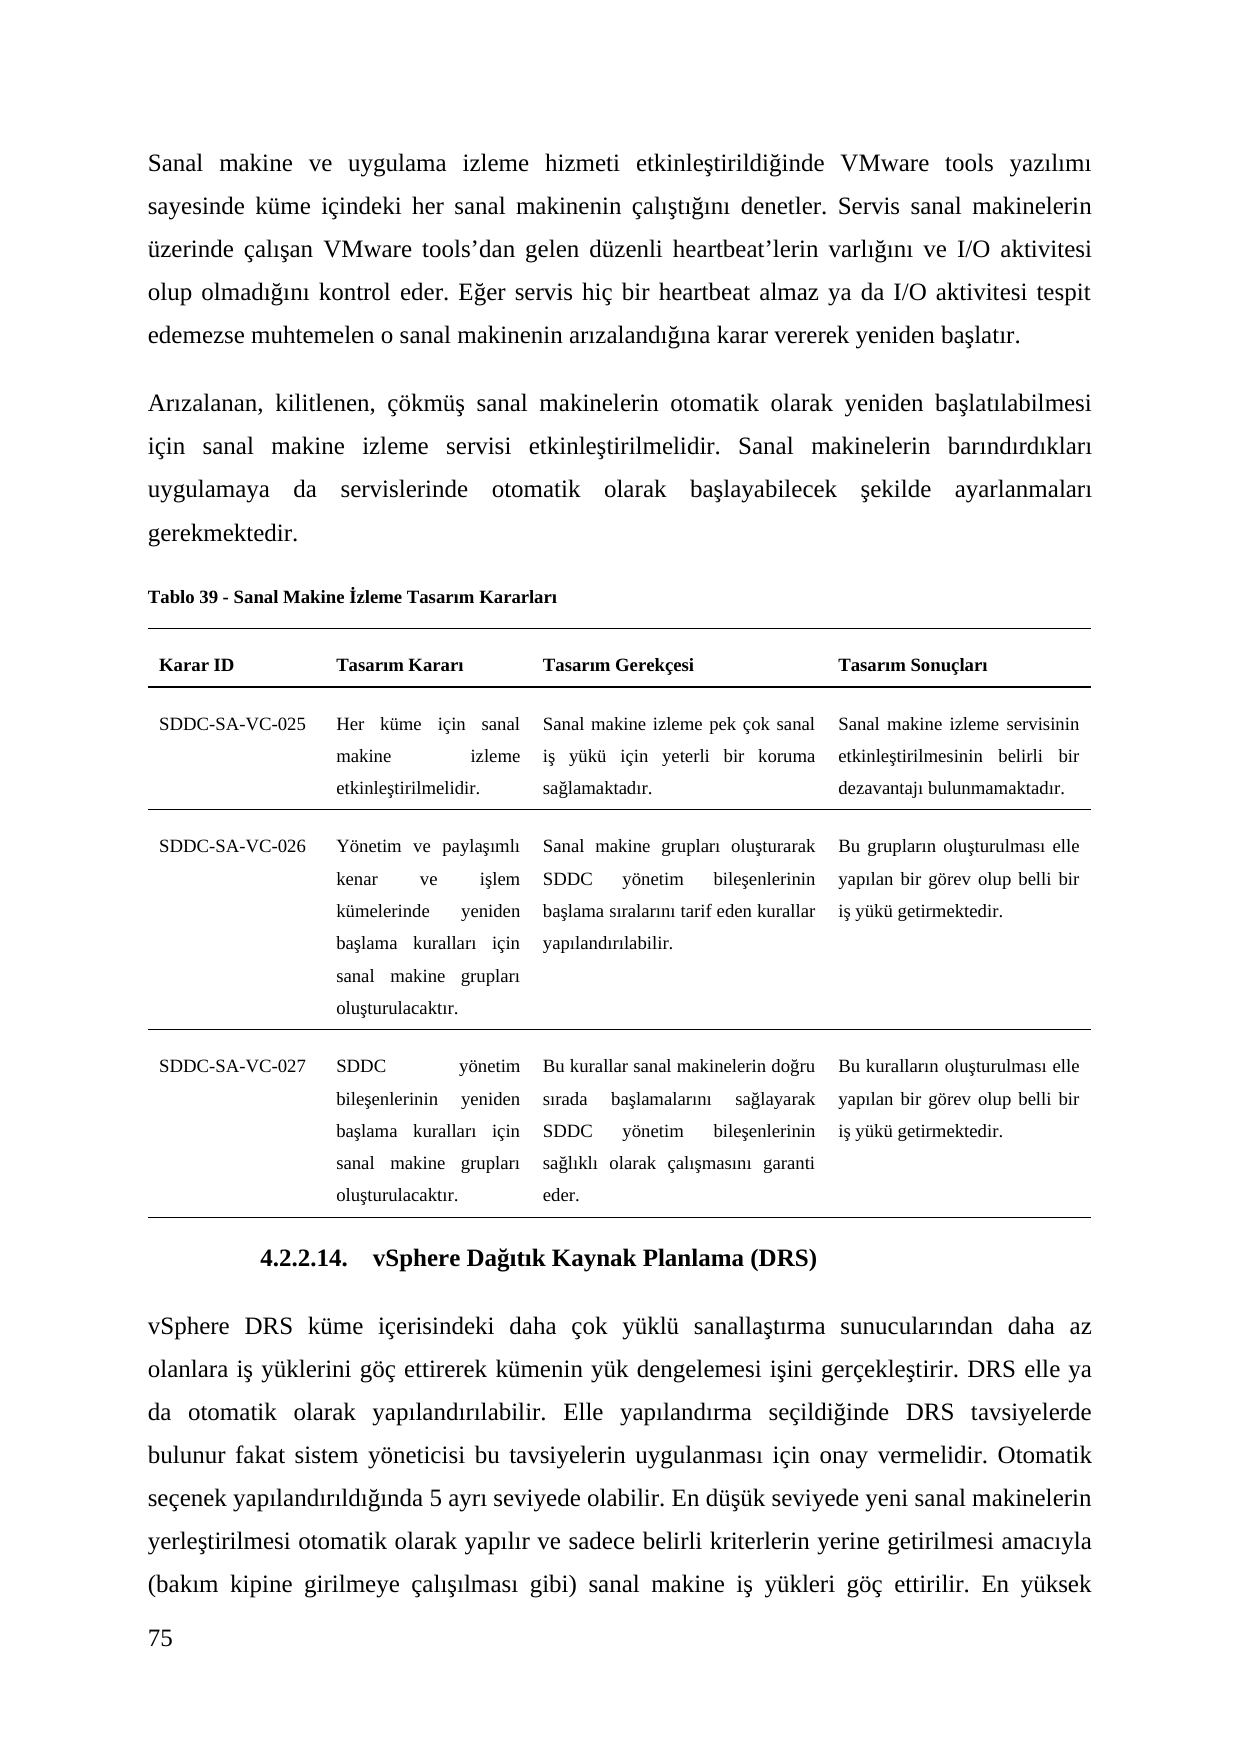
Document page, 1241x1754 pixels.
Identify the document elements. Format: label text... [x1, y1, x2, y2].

table_cell SDDC yönetim bileşenlerinin yeniden başlama kuralları için sanal makine grupları oluşturulacaktır. [325, 1030, 531, 1217]
table_cell Yönetim ve paylaşımlı kenar ve işlem kümelerinde yeniden başlama kuralları için sanal makine grupları oluşturulacaktır. [325, 810, 531, 1029]
table_cell Sanal makine izleme pek çok sanal iş yükü için yeterli bir koruma sağlamaktadır. [531, 688, 827, 809]
table_cell SDDC-SA-VC-026 [148, 810, 325, 1029]
table_cell Sanal makine grupları oluşturarak SDDC yönetim bileşenlerinin başlama sıralarını tarif eden kurallar yapılandırılabilir. [531, 810, 827, 1029]
table_cell Sanal makine izleme servisinin etkinleştirilmesinin belirli bir dezavantajı bulunmamaktadır. [827, 688, 1091, 809]
text Arızalanan, kilitlenen, çökmüş sanal makinelerin otomatik olarak yeniden başlatılabilmesi için sanal makine izleme servisi etkinleştirilmelidir. Sanal makinelerin barındırdıkları uygulamaya da servislerinde otomatik olarak başlayabilecek şekilde ayarlanmaları gerekmektedir. [148, 388, 1093, 546]
table_header Tasarım Sonuçları [827, 629, 1091, 686]
list vSphere Dağıtık Kaynak Planlama (DRS) [260, 1243, 1093, 1271]
table_header Tasarım Gerekçesi [531, 629, 827, 686]
table_cell Bu kurallar sanal makinelerin doğru sırada başlamalarını sağlayarak SDDC yönetim bileşenlerinin sağlıklı olarak çalışmasını garanti eder. [531, 1030, 827, 1217]
text Tablo 39 - Sanal Makine İzleme Tasarım Kararları [148, 586, 1093, 607]
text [148, 1311, 1093, 1598]
table_cell SDDC-SA-VC-027 [148, 1030, 325, 1217]
table_cell Bu grupların oluşturulması elle yapılan bir görev olup belli bir iş yükü getirmektedir. [827, 810, 1091, 1029]
table_cell SDDC-SA-VC-025 [148, 688, 325, 809]
table_cell Bu kuralların oluşturulması elle yapılan bir görev olup belli bir iş yükü getirmektedir. [827, 1030, 1091, 1217]
table_header Karar ID [148, 629, 325, 686]
table_cell Her küme için sanal makine izleme etkinleştirilmelidir. [325, 688, 531, 809]
text Sanal makine ve uygulama izleme hizmeti etkinleştirildiğinde VMware tools yazılımı sayesinde küme içindeki her sanal makinenin çalıştığını denetler. Servis sanal makinelerin üzerinde çalışan VMware tools’dan gelen düzenli heartbeat’lerin varlığını ve I/O aktivitesi olup olmadığını kontrol eder. Eğer servis hiç bir heartbeat almaz ya da I/O aktivitesi tespit edemezse muhtemelen o sanal makinenin arızalandığına karar vererek yeniden başlatır. [148, 148, 1093, 349]
table_header Tasarım Kararı [325, 629, 531, 686]
